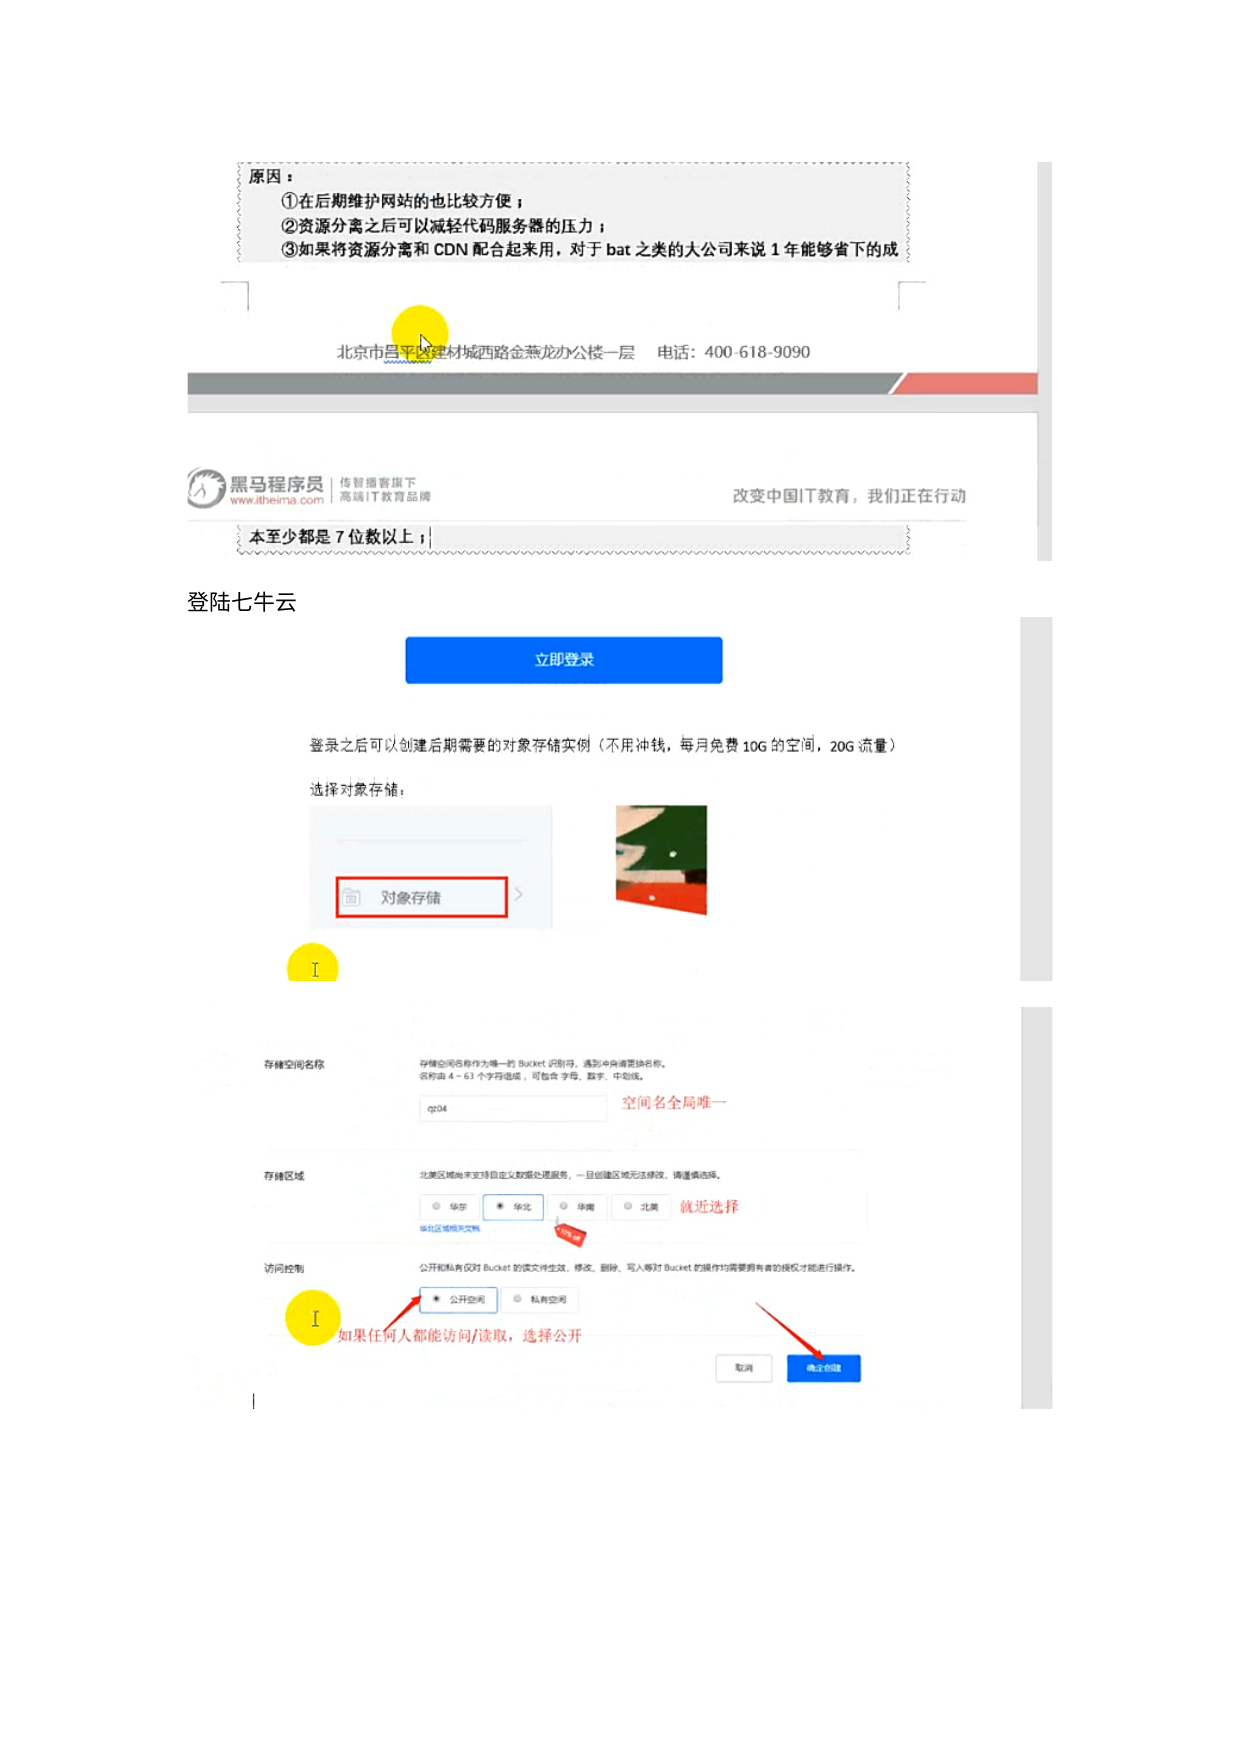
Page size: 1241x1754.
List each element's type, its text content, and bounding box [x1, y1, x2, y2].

picture [187, 162, 1052, 561]
picture [187, 1007, 1053, 1409]
text 登陆七牛云 [187, 584, 1053, 617]
picture [187, 617, 1053, 981]
